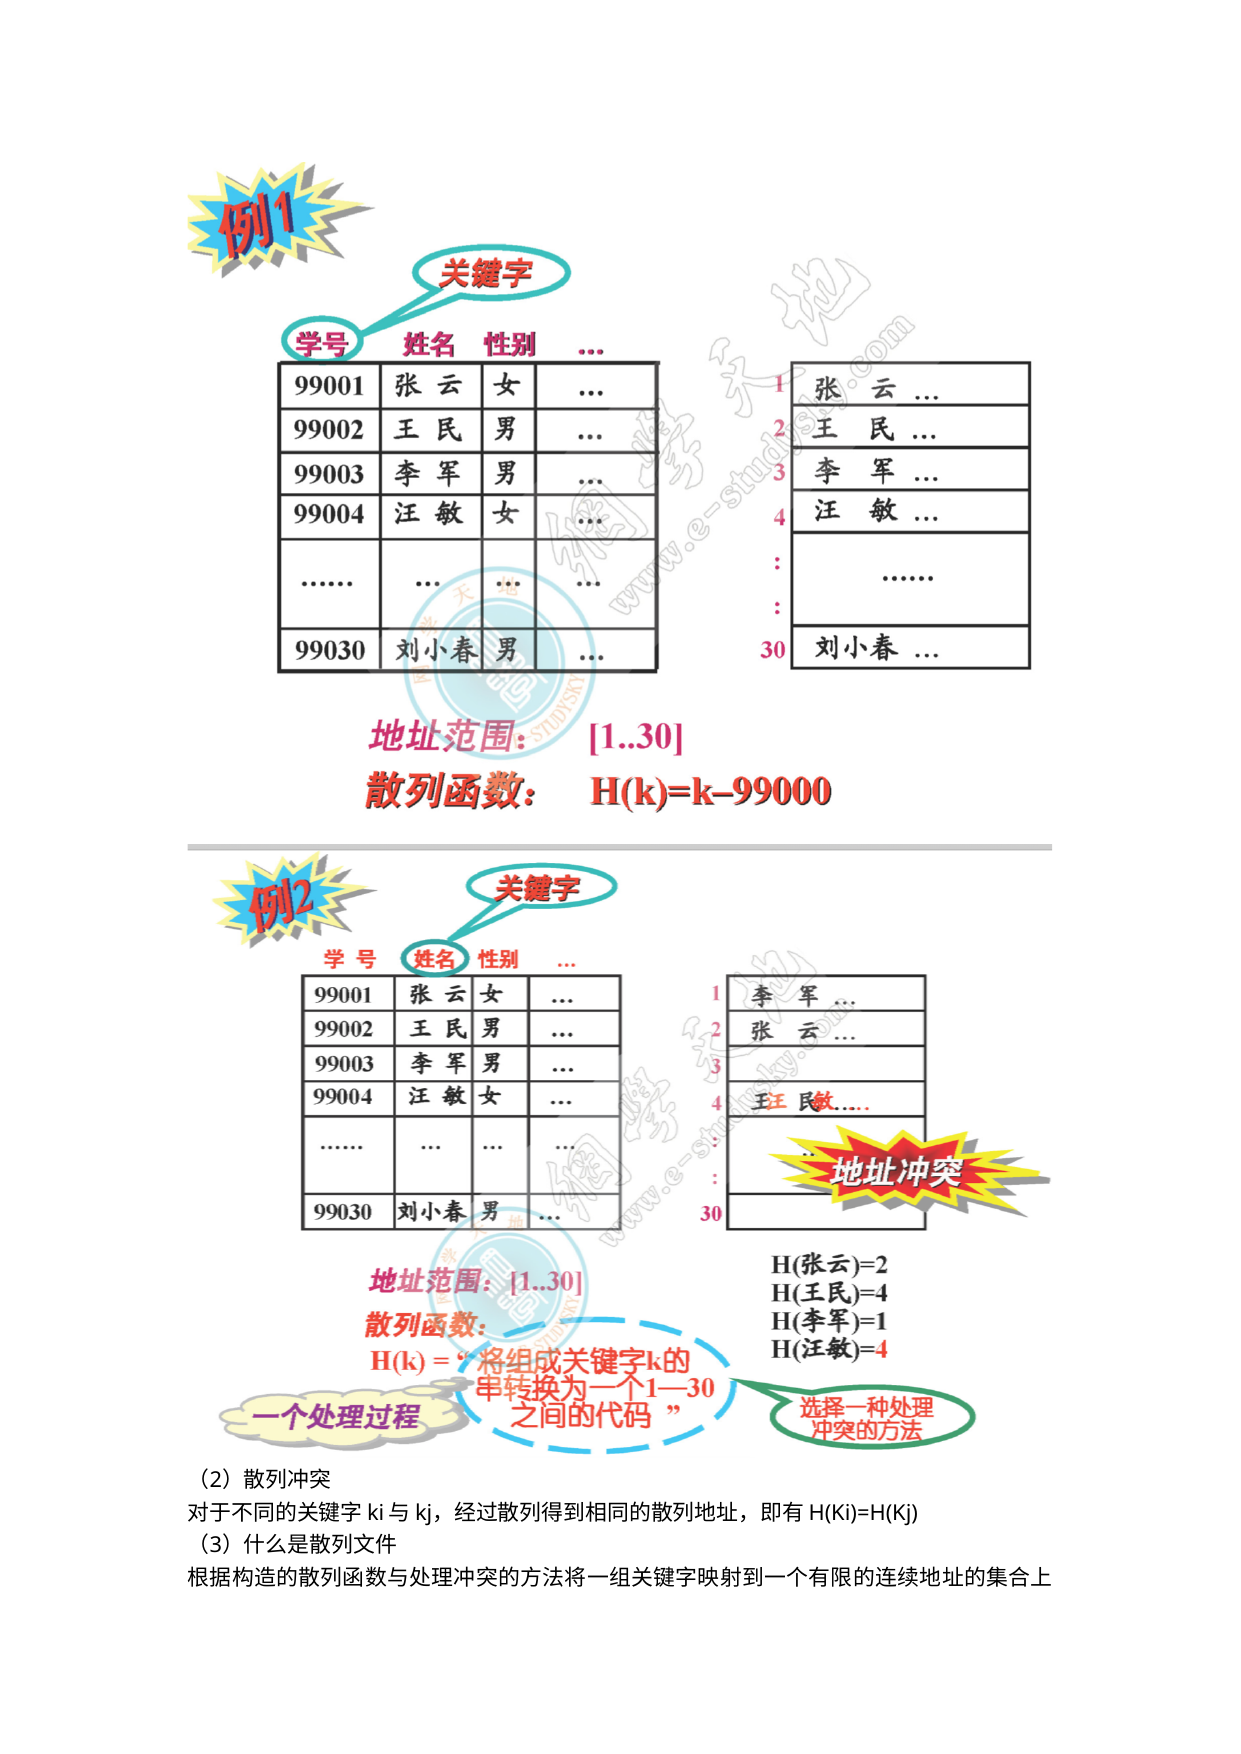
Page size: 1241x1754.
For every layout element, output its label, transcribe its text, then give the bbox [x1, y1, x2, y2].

picture [187, 162, 1053, 823]
text （3）什么是散列文件 [187, 1527, 1053, 1559]
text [187, 1559, 1053, 1592]
text （2）散列冲突 [187, 1462, 1053, 1494]
picture [187, 844, 1053, 1458]
text 对于不同的关键字ki与kj，经过散列得到相同的散列地址，即有H(Ki)=H(Kj) [187, 1494, 1053, 1527]
